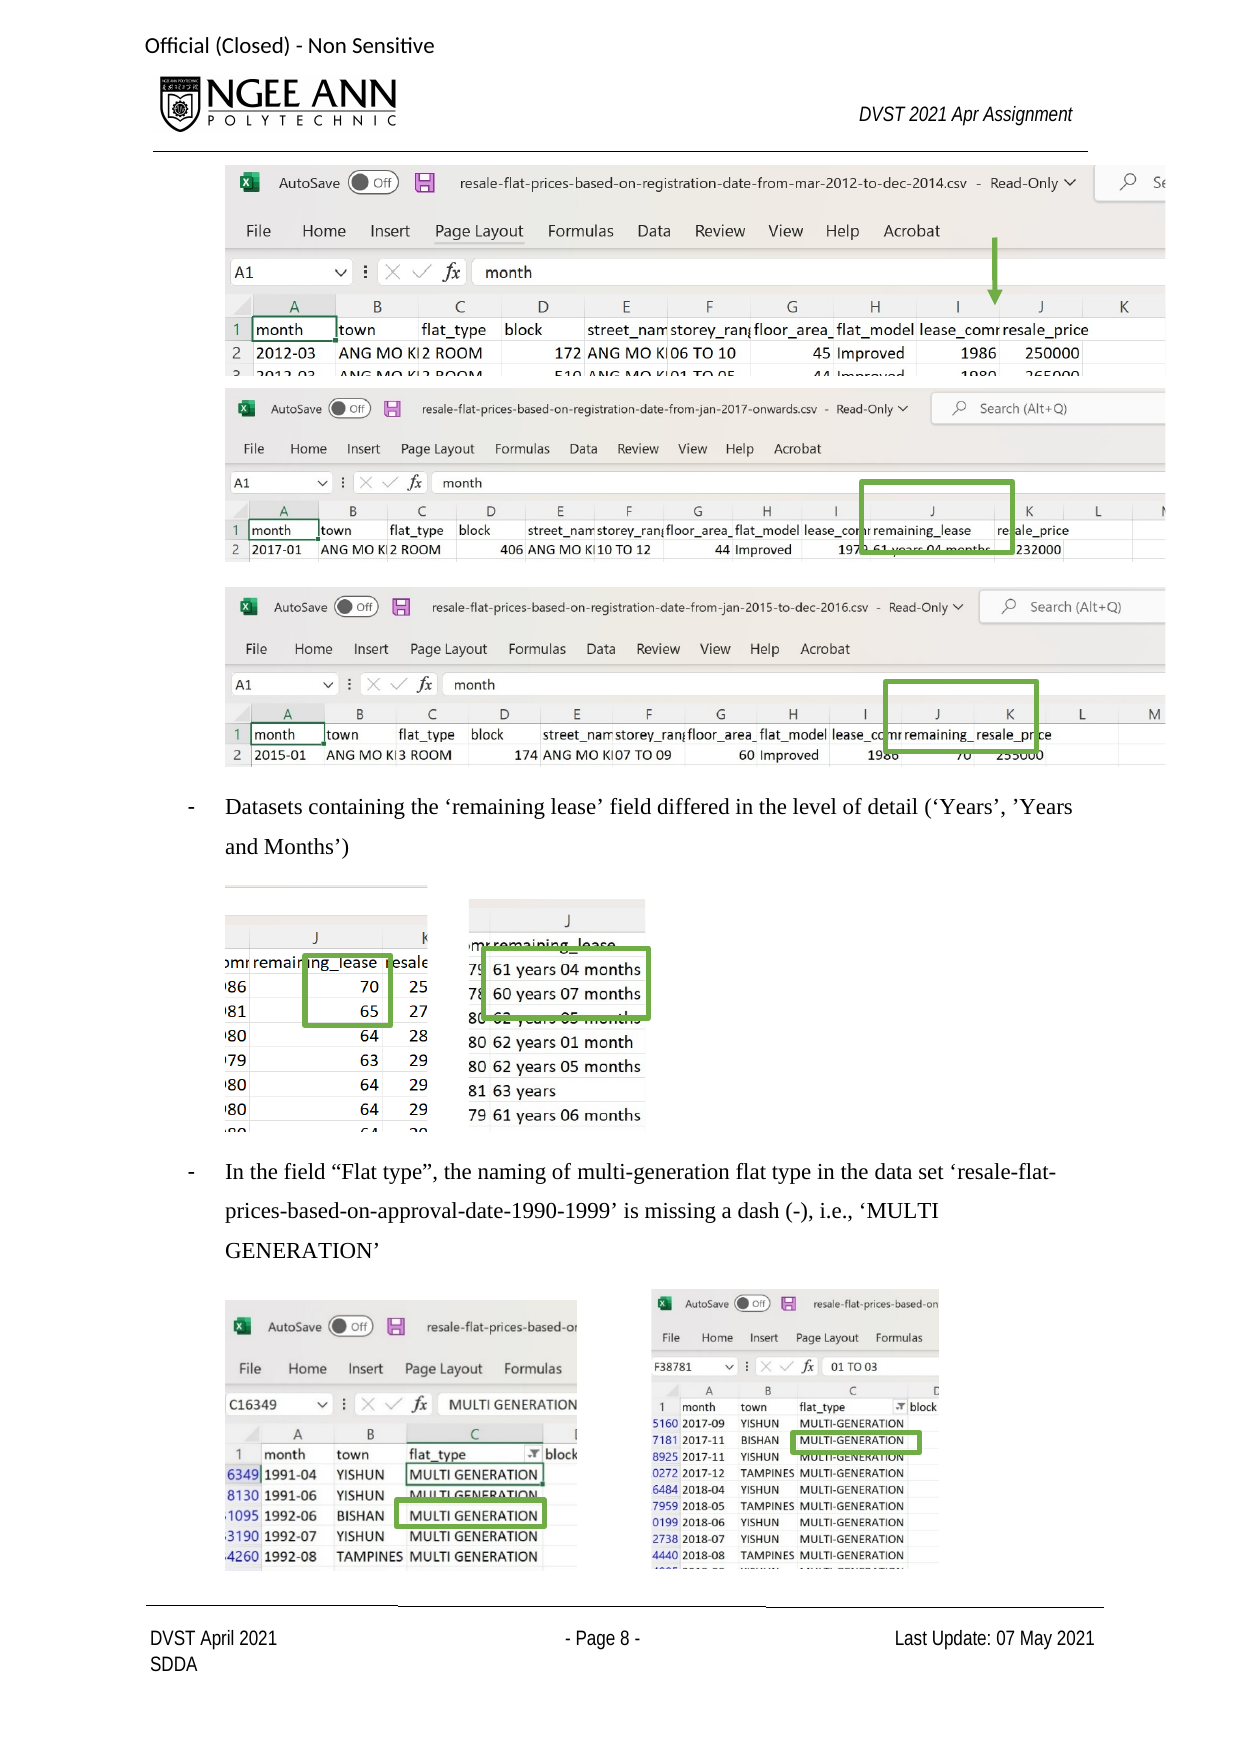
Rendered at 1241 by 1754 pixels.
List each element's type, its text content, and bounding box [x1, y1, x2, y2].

picture [225, 388, 1166, 562]
picture [651, 1289, 939, 1569]
list Datasets containing the ‘remaining lease’ field differed in the level of detail (‘Years’, ’Years and Months’) [187, 793, 1078, 859]
picture [225, 587, 1166, 767]
picture [486, 951, 646, 1015]
picture [225, 885, 428, 1132]
picture [150, 75, 402, 134]
list In the field “Flat type”, the naming of multi-generation flat type in the data set ‘resale-flat-prices-based-on-approval-date-1990-1999’ is missing a dash (-), i.e., ‘MULTI GENERATION’ [187, 1158, 1078, 1263]
picture [225, 1300, 577, 1571]
picture [468, 899, 646, 1132]
picture [225, 165, 1166, 376]
